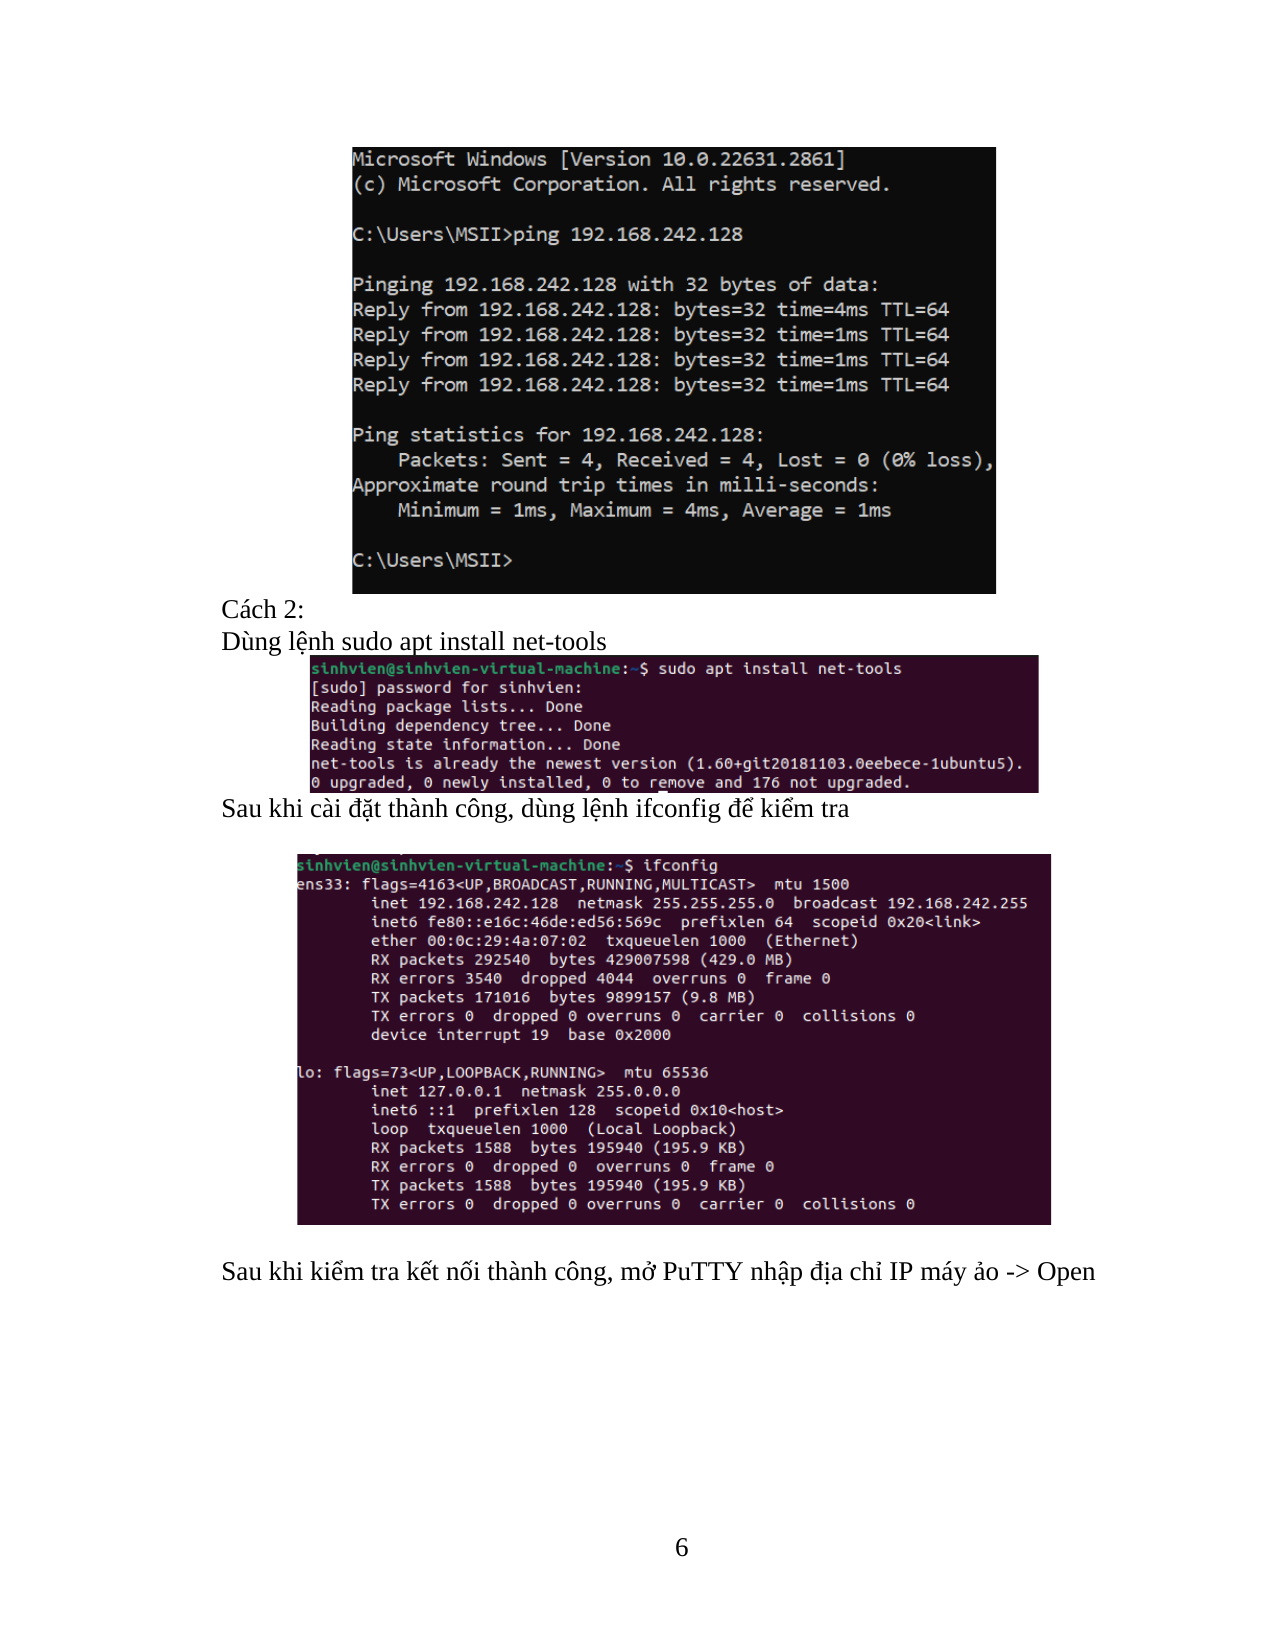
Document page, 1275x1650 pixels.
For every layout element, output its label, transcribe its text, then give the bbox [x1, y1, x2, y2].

picture [309, 655, 1039, 793]
list Sau khi cài đặt thành công, dùng lệnh ifconfig để kiểm tra [221, 792, 1127, 823]
list Dùng lệnh sudo apt install net-tools [221, 625, 1127, 656]
picture [352, 147, 997, 594]
picture [297, 854, 1052, 1225]
list Sau khi kiểm tra kết nối thành công, mở PuTTY nhập địa chỉ IP máy ảo -> Open [221, 1256, 1127, 1287]
list Cách 2: [221, 593, 1127, 625]
